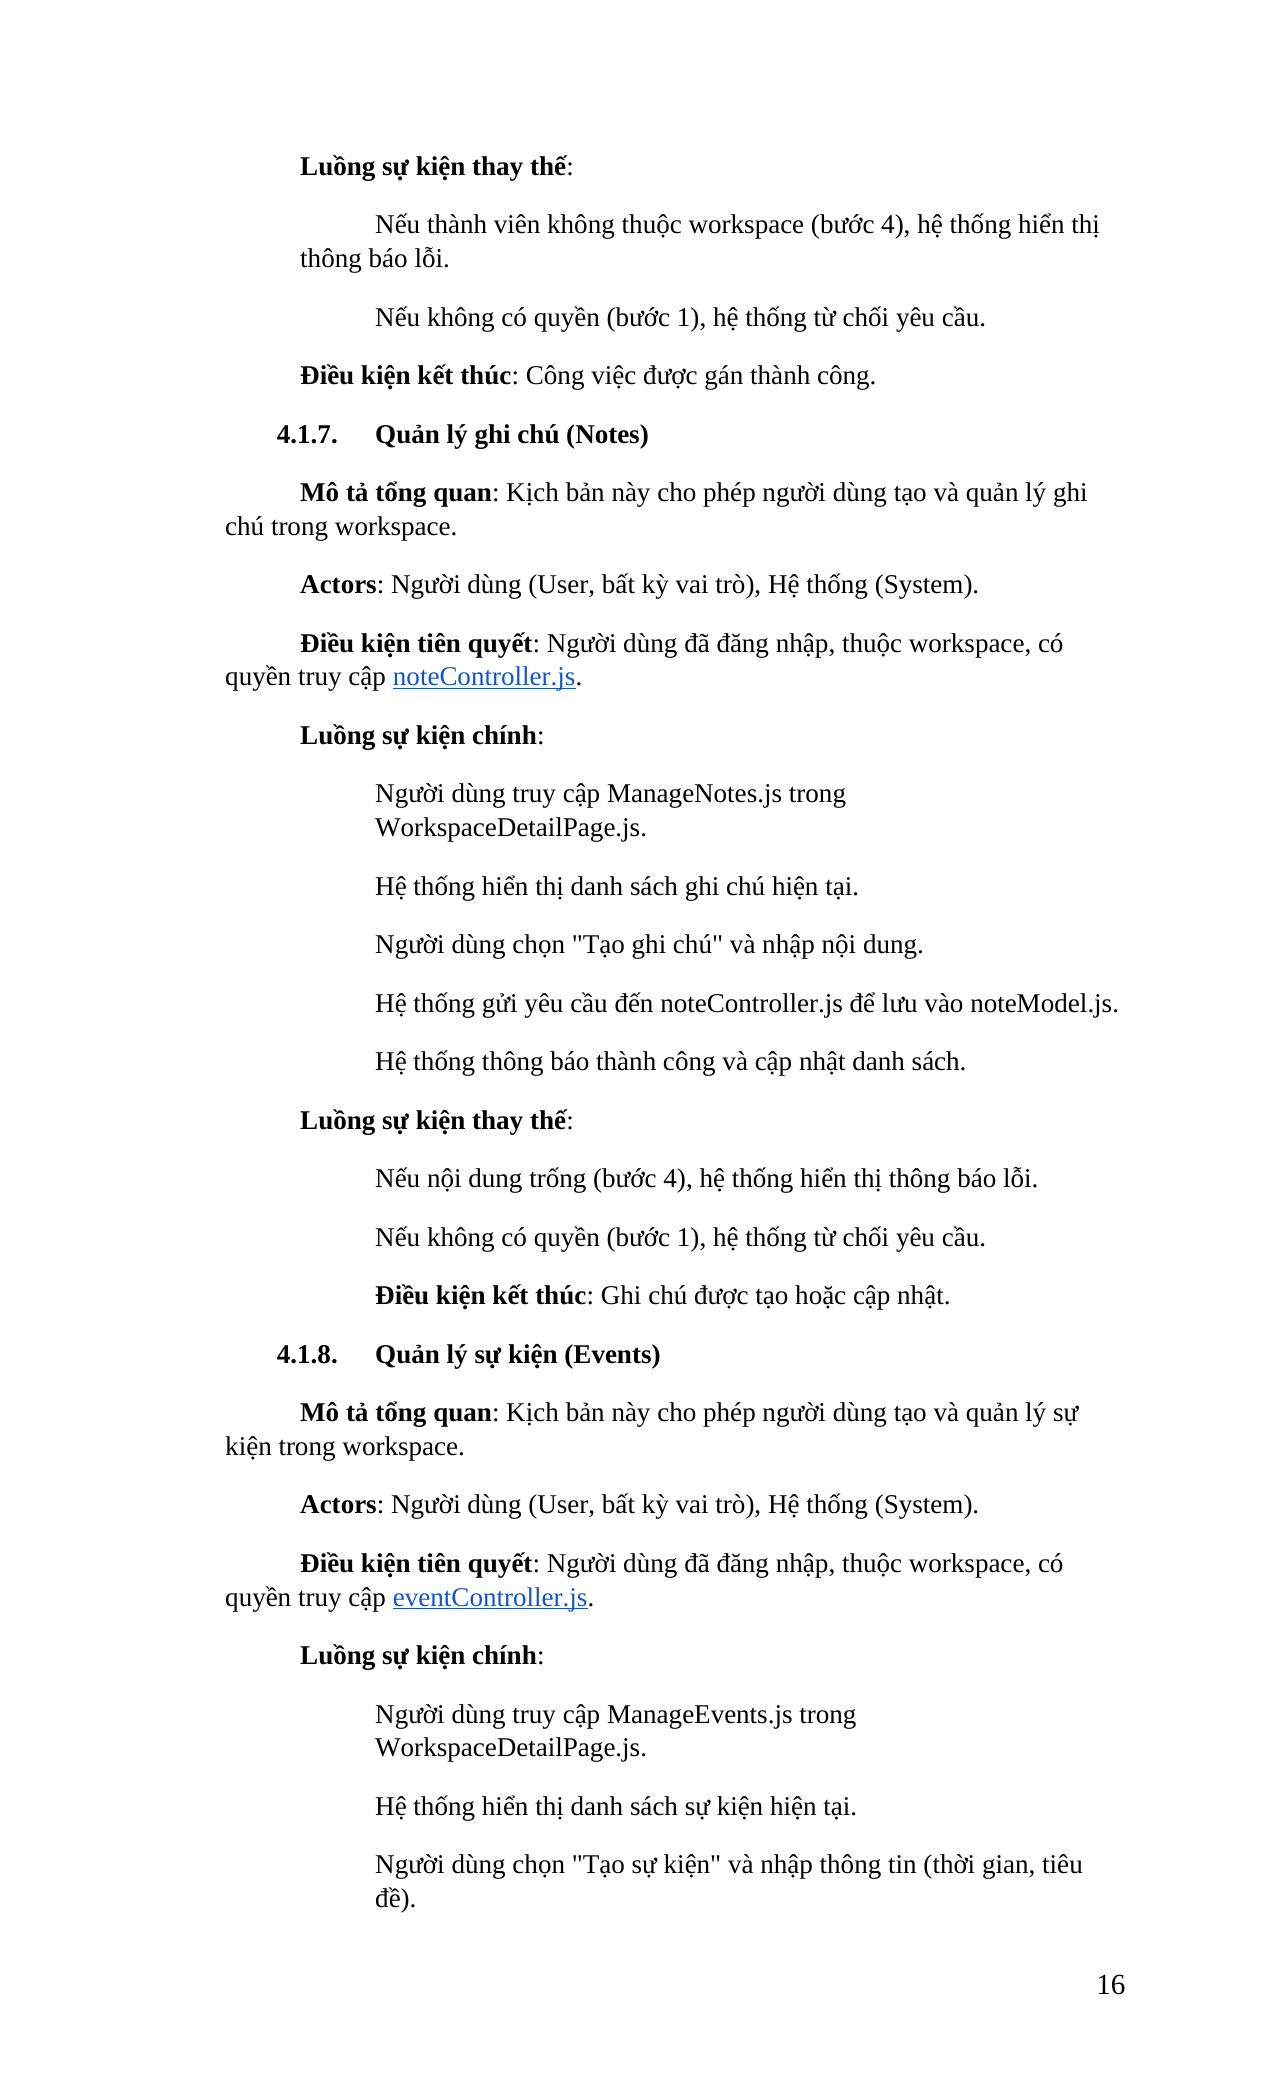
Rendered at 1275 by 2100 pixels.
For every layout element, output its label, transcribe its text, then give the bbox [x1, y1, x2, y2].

text Luồng sự kiện chính: [225, 1639, 1125, 1670]
text Nếu nội dung trống (bước 4), hệ thống hiển thị thông báo lỗi. [300, 1162, 1125, 1193]
text Điều kiện kết thúc: Công việc được gán thành công. [225, 359, 1125, 390]
text Hệ thống hiển thị danh sách sự kiện hiện tại. [375, 1790, 1125, 1821]
text Người dùng chọn "Tạo sự kiện" và nhập thông tin (thời gian, tiêu đề). [375, 1848, 1125, 1913]
text Actors: Người dùng (User, bất kỳ vai trò), Hệ thống (System). [225, 1488, 1125, 1520]
text Hệ thống hiển thị danh sách ghi chú hiện tại. [375, 869, 1125, 901]
text Người dùng chọn "Tạo ghi chú" và nhập nội dung. [375, 928, 1125, 959]
text Điều kiện tiên quyết: Người dùng đã đăng nhập, thuộc workspace, có quyền truy cập eventController.js. [225, 1547, 1125, 1612]
text Luồng sự kiện thay thế: [225, 1104, 1125, 1135]
text Điều kiện tiên quyết: Người dùng đã đăng nhập, thuộc workspace, có quyền truy cập noteController.js. [225, 627, 1125, 692]
text Actors: Người dùng (User, bất kỳ vai trò), Hệ thống (System). [225, 568, 1125, 599]
text Nếu thành viên không thuộc workspace (bước 4), hệ thống hiển thị thông báo lỗi. [300, 208, 1125, 273]
text Nếu không có quyền (bước 1), hệ thống từ chối yêu cầu. [300, 301, 1125, 332]
subtitle Quản lý ghi chú (Notes) [337, 418, 1125, 449]
text Người dùng truy cập ManageNotes.js trong WorkspaceDetailPage.js. [375, 777, 1125, 842]
text Hệ thống gửi yêu cầu đến noteController.js để lưu vào noteModel.js. [375, 987, 1125, 1018]
text Mô tả tổng quan: Kịch bản này cho phép người dùng tạo và quản lý ghi chú trong workspace. [225, 476, 1125, 541]
text Luồng sự kiện chính: [225, 719, 1125, 750]
subtitle Quản lý sự kiện (Events) [337, 1338, 1125, 1369]
text Người dùng truy cập ManageEvents.js trong WorkspaceDetailPage.js. [375, 1698, 1125, 1762]
text Hệ thống thông báo thành công và cập nhật danh sách. [375, 1045, 1125, 1076]
text Mô tả tổng quan: Kịch bản này cho phép người dùng tạo và quản lý sự kiện trong workspace. [225, 1396, 1125, 1461]
text Luồng sự kiện thay thế: [225, 150, 1125, 181]
text Điều kiện kết thúc: Ghi chú được tạo hoặc cập nhật. [375, 1279, 1125, 1311]
text Nếu không có quyền (bước 1), hệ thống từ chối yêu cầu. [300, 1221, 1125, 1252]
